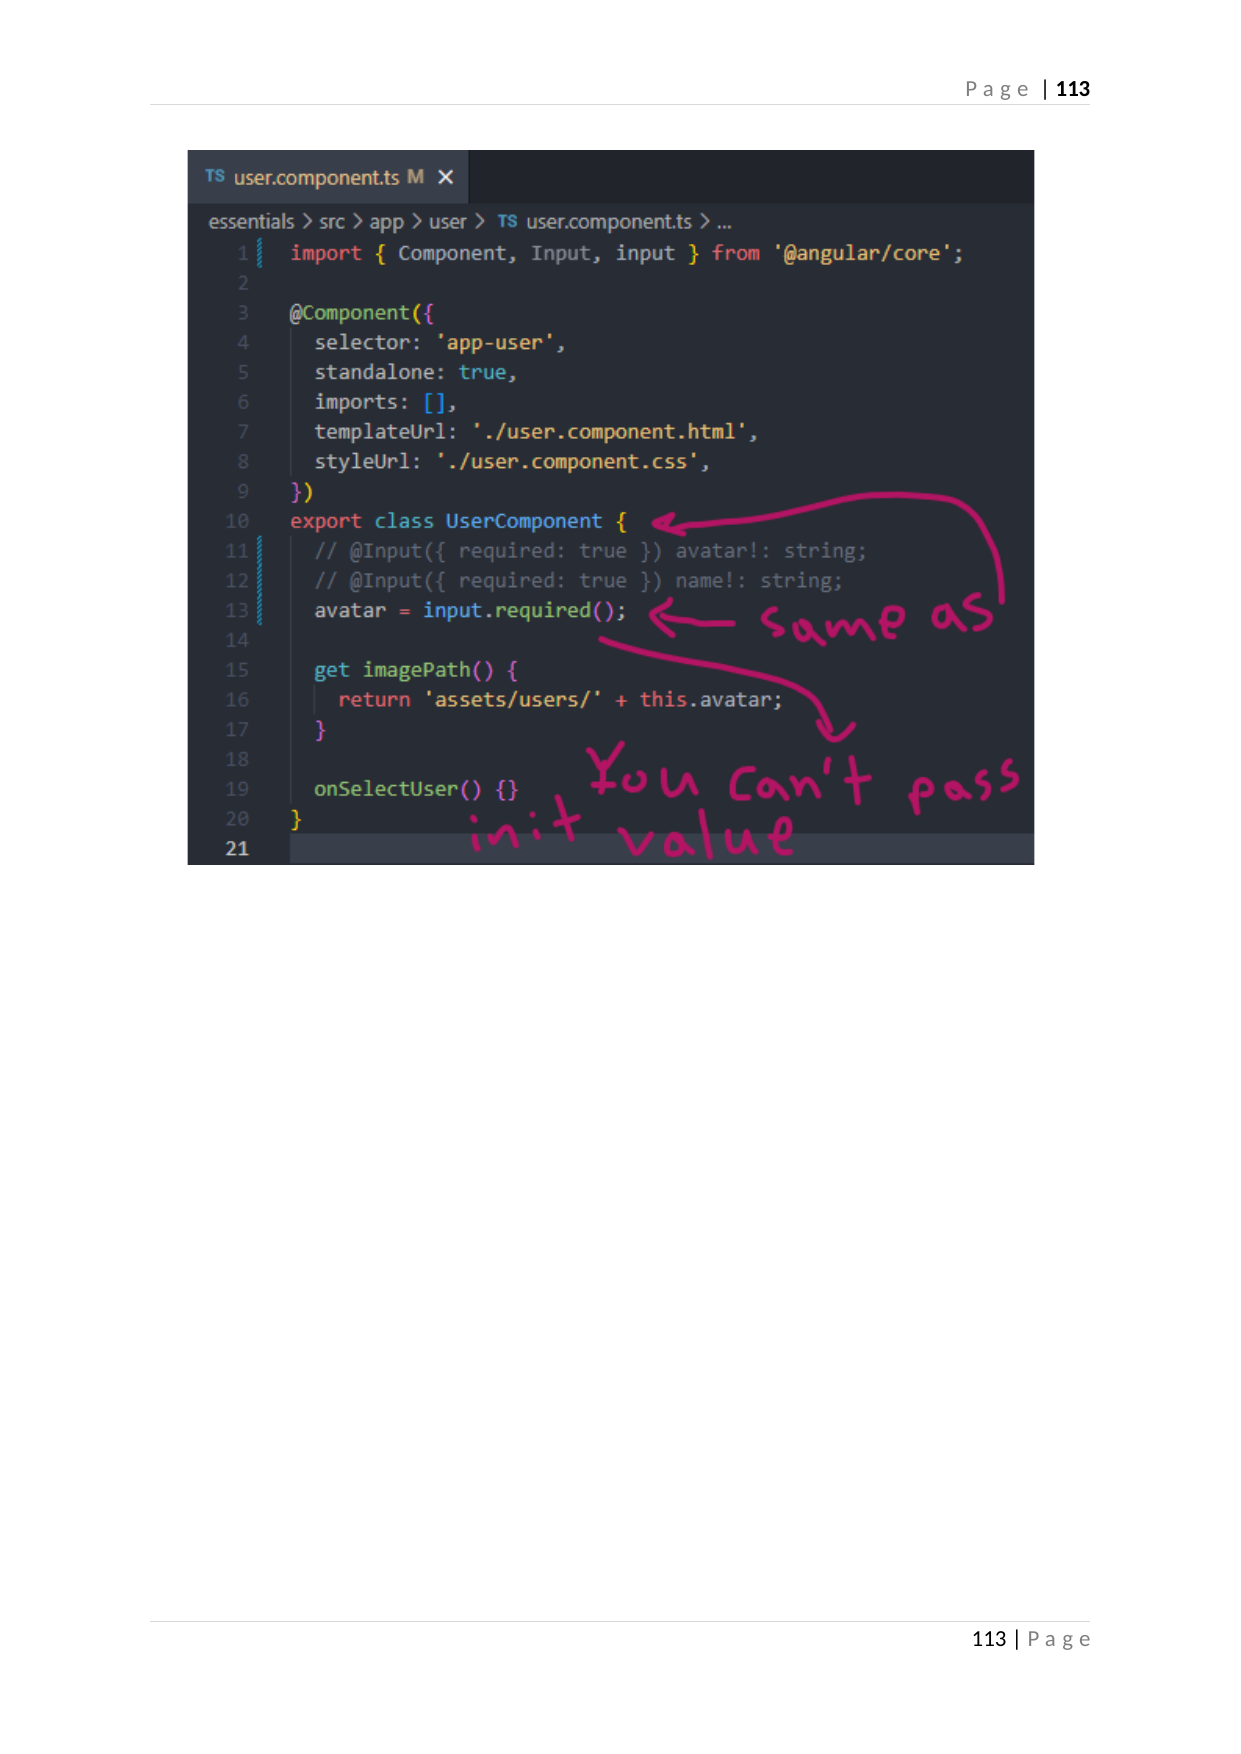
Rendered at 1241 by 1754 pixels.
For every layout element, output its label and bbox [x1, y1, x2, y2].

picture [187, 150, 1035, 865]
